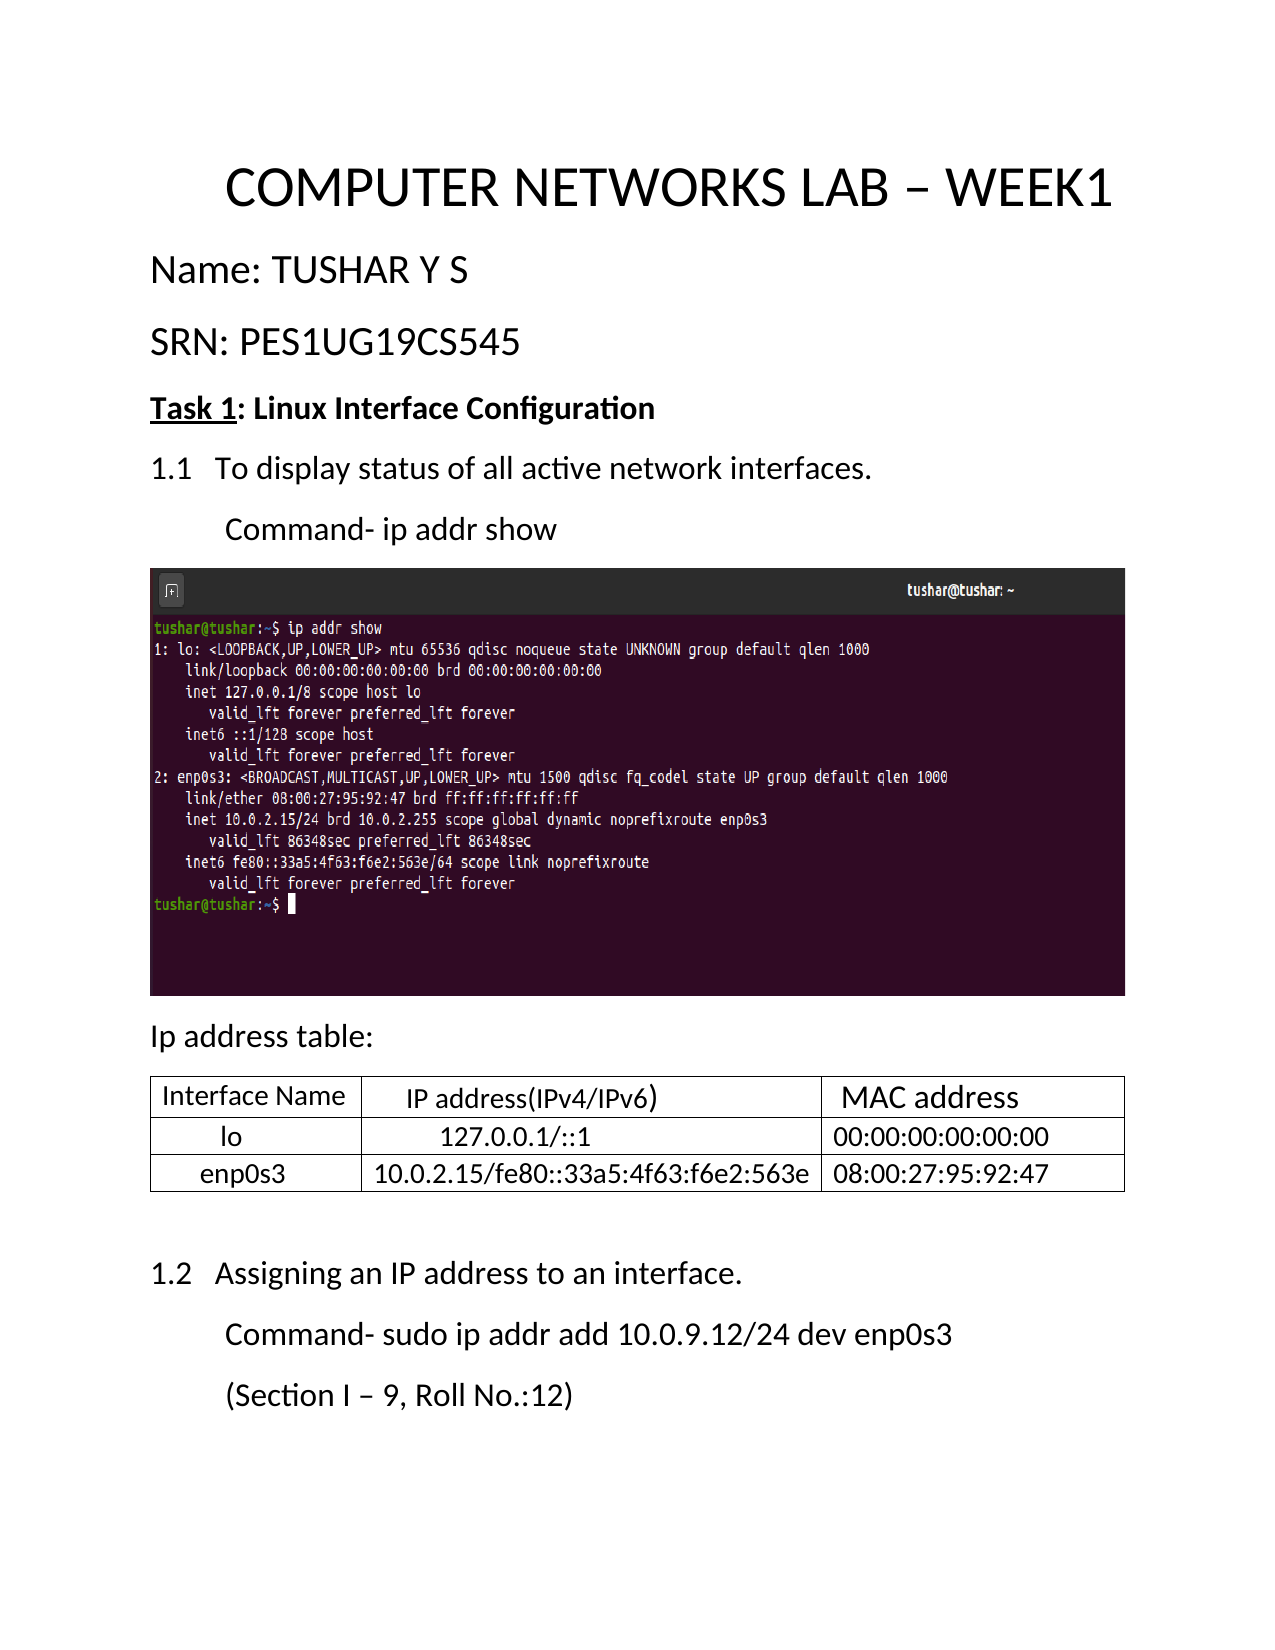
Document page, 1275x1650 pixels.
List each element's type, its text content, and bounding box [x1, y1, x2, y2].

table_cell enp0s3 [151, 1155, 361, 1191]
table_header MAC address [822, 1077, 1124, 1117]
text Command- sudo ip addr add 10.0.9.12/24 dev enp0s3 [150, 1313, 1125, 1354]
table_cell lo [151, 1118, 361, 1154]
table_cell 08:00:27:95:92:47 [822, 1155, 1124, 1191]
text Command- ip addr show [150, 508, 1125, 549]
text Name: TUSHAR Y S [150, 243, 1125, 294]
table_cell 127.0.0.1/::1 [362, 1118, 821, 1154]
table_cell 10.0.2.15/fe80::33a5:4f63:f6e2:563e [362, 1155, 821, 1191]
text 1.2 Assigning an IP address to an interface. [150, 1252, 1125, 1293]
table_header Interface Name [151, 1077, 361, 1117]
text Task 1: Linux Interface Configuration [150, 387, 1125, 427]
table_header IP address(IPv4/IPv6) [362, 1077, 821, 1117]
table_cell 00:00:00:00:00:00 [822, 1118, 1124, 1154]
text (Section I – 9, Roll No.:12) [150, 1373, 1125, 1414]
text Ip address table: [150, 1015, 1125, 1056]
text 1.1 To display status of all active network interfaces. [150, 447, 1125, 488]
text SRN: PES1UG19CS545 [150, 315, 1125, 366]
text COMPUTER NETWORKS LAB – WEEK1 [150, 150, 1125, 221]
picture [150, 568, 1125, 996]
